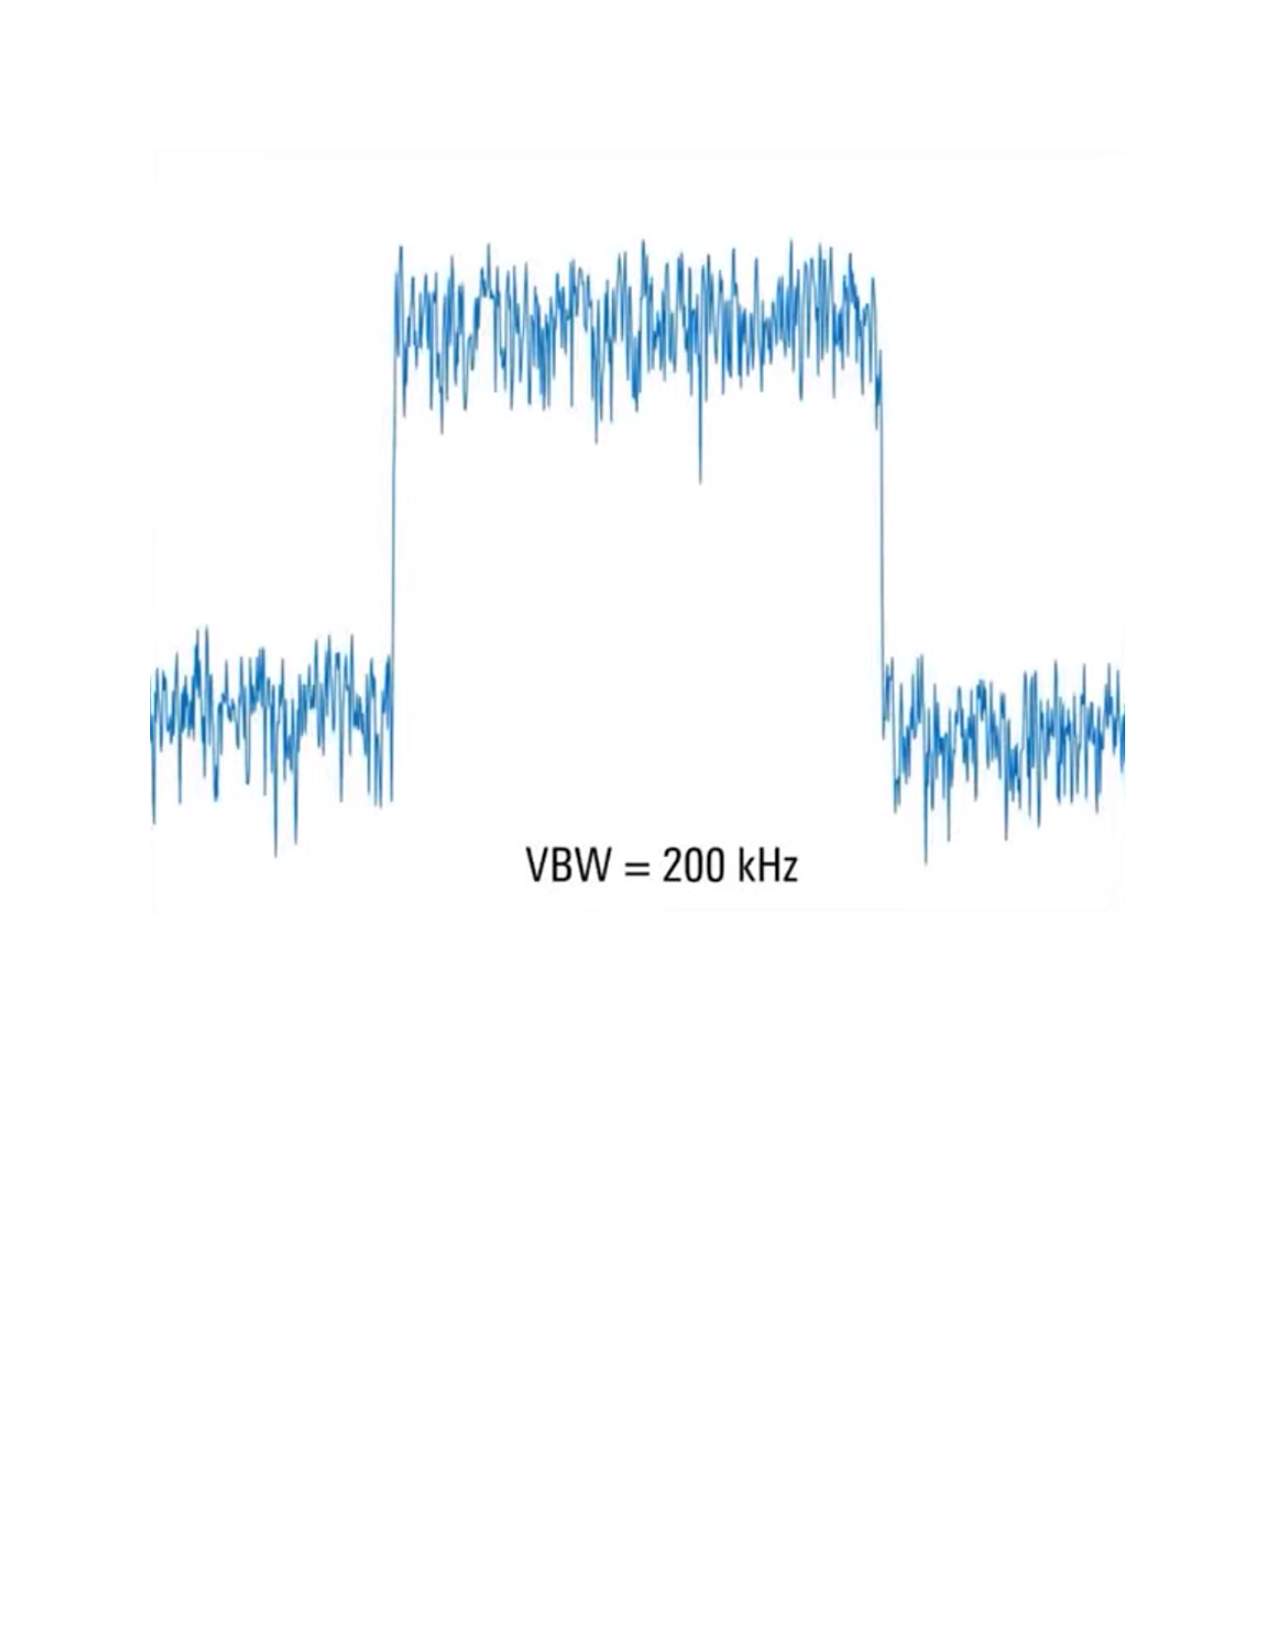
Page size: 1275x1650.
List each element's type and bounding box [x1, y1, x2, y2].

picture [150, 150, 1125, 913]
